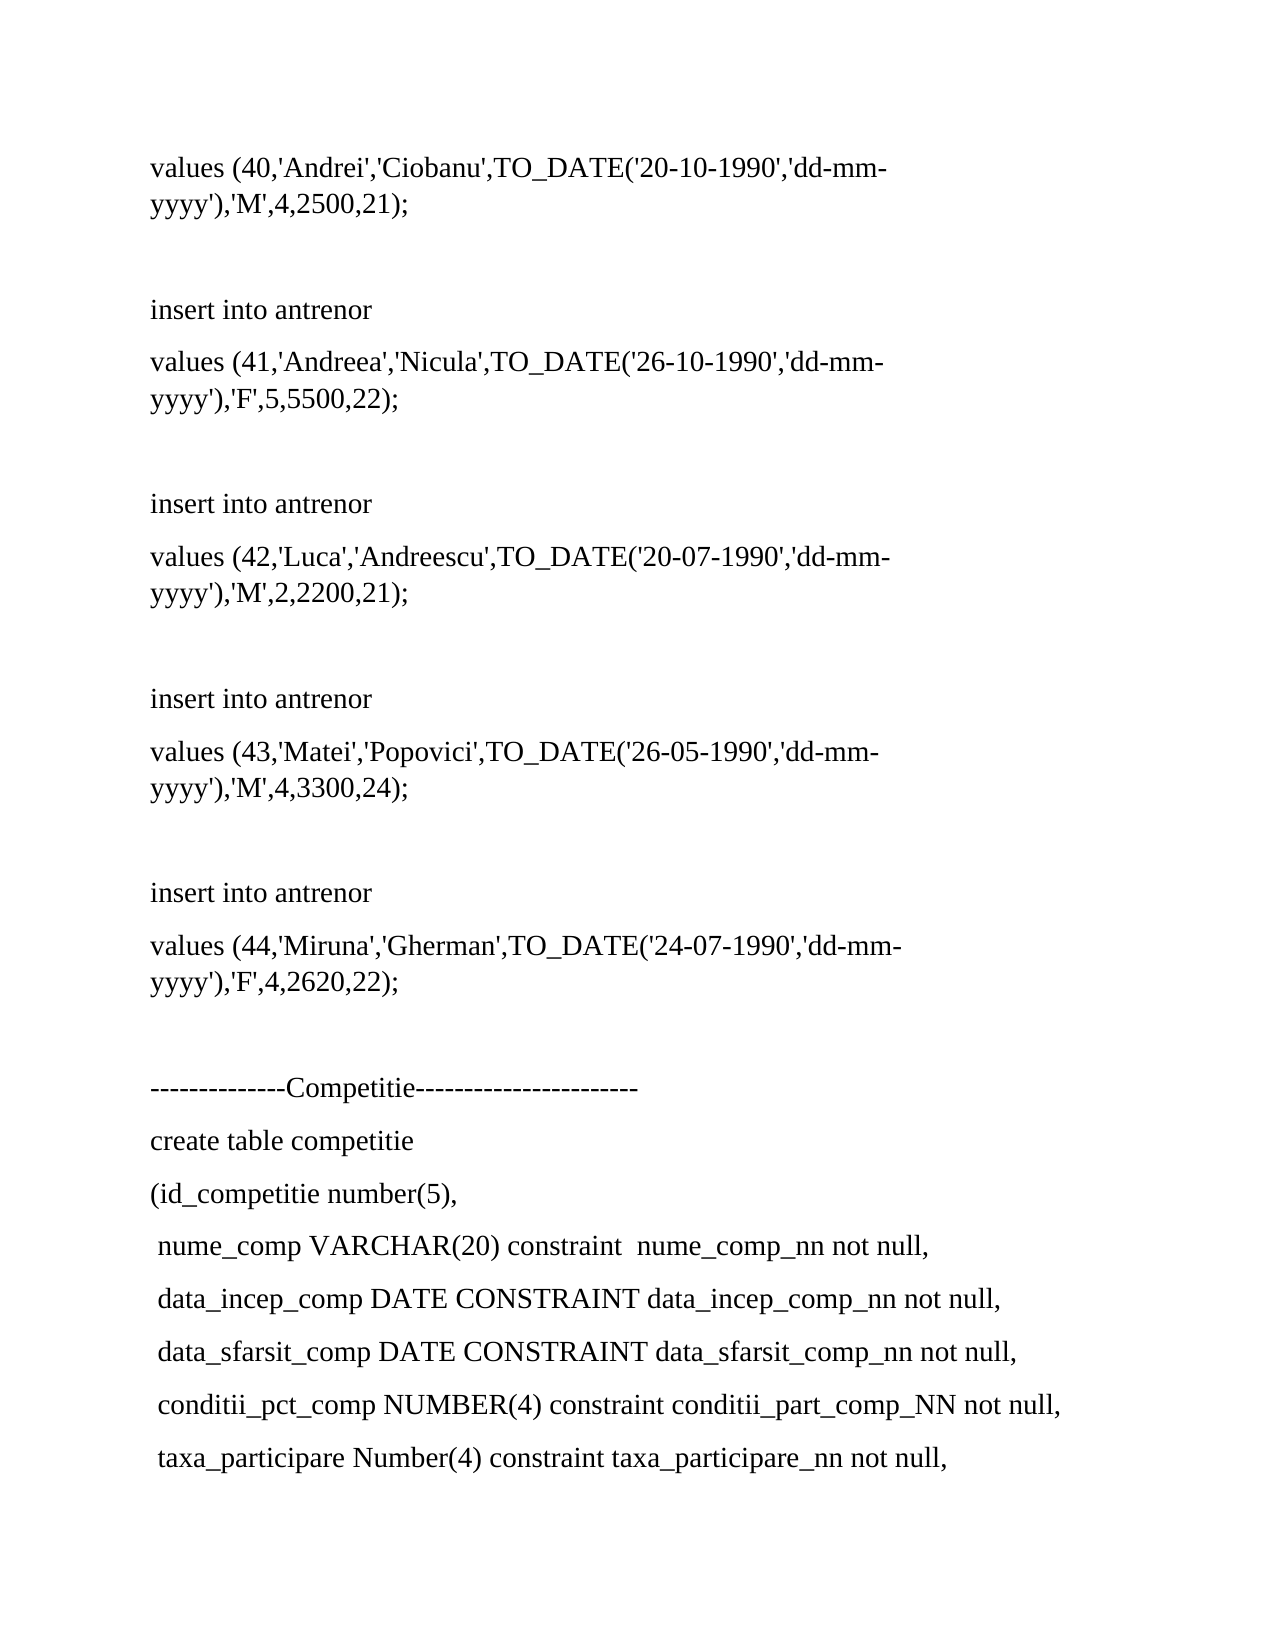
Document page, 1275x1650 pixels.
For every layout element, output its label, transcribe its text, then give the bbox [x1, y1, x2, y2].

text insert into antrenor [150, 876, 1125, 909]
text data_sfarsit_comp DATE CONSTRAINT data_sfarsit_comp_nn not null, [150, 1334, 1125, 1368]
text nume_comp VARCHAR(20) constraint nume_comp_nn not null, [150, 1228, 1125, 1262]
text insert into antrenor [150, 681, 1125, 714]
text data_incep_comp DATE CONSTRAINT data_incep_comp_nn not null, [150, 1281, 1125, 1315]
text --------------Competitie----------------------- [150, 1070, 1125, 1104]
text values (44,'Miruna','Gherman',TO_DATE('24-07-1990','dd-mm-yyyy'),'F',4,2620,22); [150, 928, 1125, 998]
text values (41,'Andreea','Nicula',TO_DATE('26-10-1990','dd-mm-yyyy'),'F',5,5500,22); [150, 344, 1125, 414]
text insert into antrenor [150, 292, 1125, 325]
text create table competitie [150, 1123, 1125, 1156]
text taxa_participare Number(4) constraint taxa_participare_nn not null, [150, 1440, 1125, 1473]
text values (42,'Luca','Andreescu',TO_DATE('20-07-1990','dd-mm-yyyy'),'M',2,2200,21); [150, 539, 1125, 609]
text values (40,'Andrei','Ciobanu',TO_DATE('20-10-1990','dd-mm-yyyy'),'M',4,2500,21); [150, 150, 1125, 220]
text values (43,'Matei','Popovici',TO_DATE('26-05-1990','dd-mm-yyyy'),'M',4,3300,24); [150, 734, 1125, 803]
text (id_competitie number(5), [150, 1176, 1125, 1209]
text conditii_pct_comp NUMBER(4) constraint conditii_part_comp_NN not null, [150, 1387, 1125, 1421]
text insert into antrenor [150, 486, 1125, 520]
